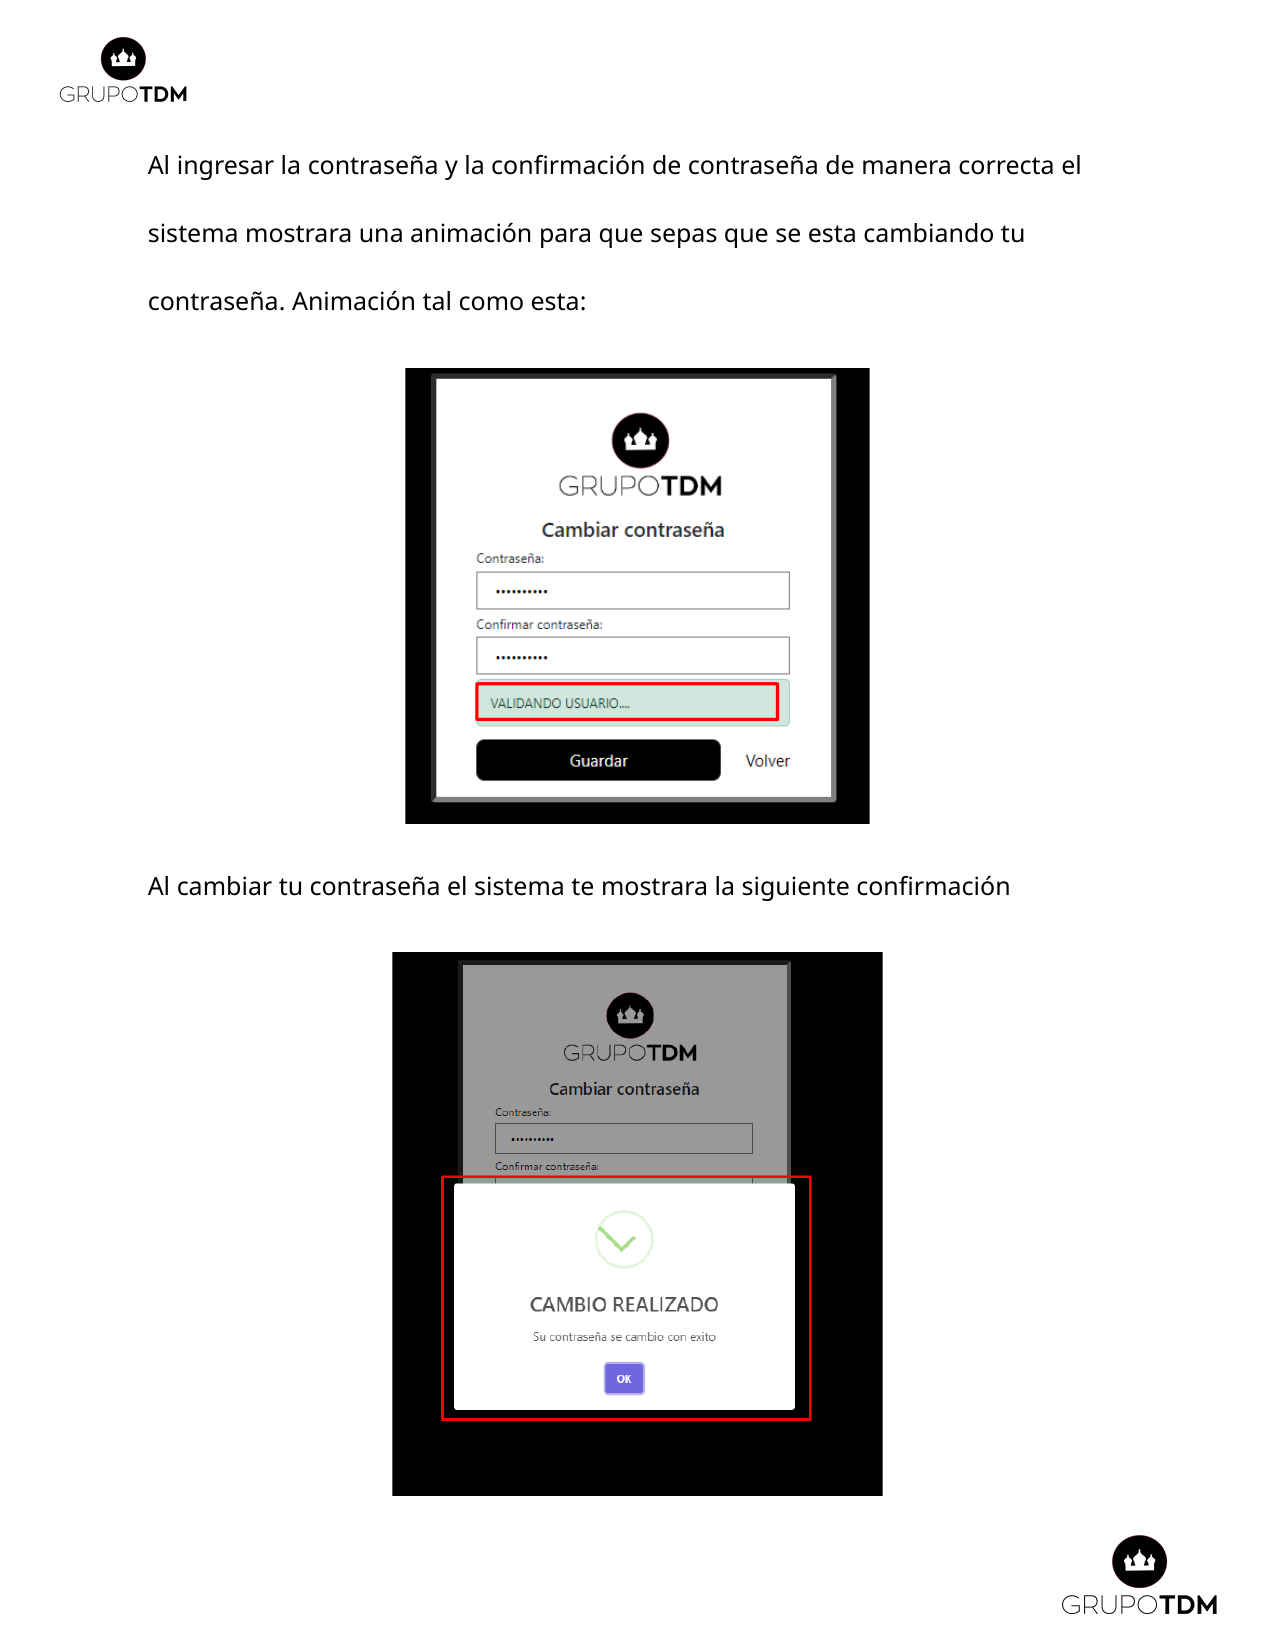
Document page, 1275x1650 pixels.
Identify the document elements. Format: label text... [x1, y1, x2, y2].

picture [51, 29, 196, 108]
picture [1054, 1527, 1227, 1622]
picture [405, 368, 870, 824]
text Al ingresar la contraseña y la confirmación de contraseña de manera correcta el sistema mostrara una animación para que sepas que se esta cambiando tu contraseña. Animación tal como esta: [148, 148, 1127, 318]
text Al cambiar tu contraseña el sistema te mostrara la siguiente confirmación [148, 868, 1127, 902]
picture [392, 952, 883, 1496]
